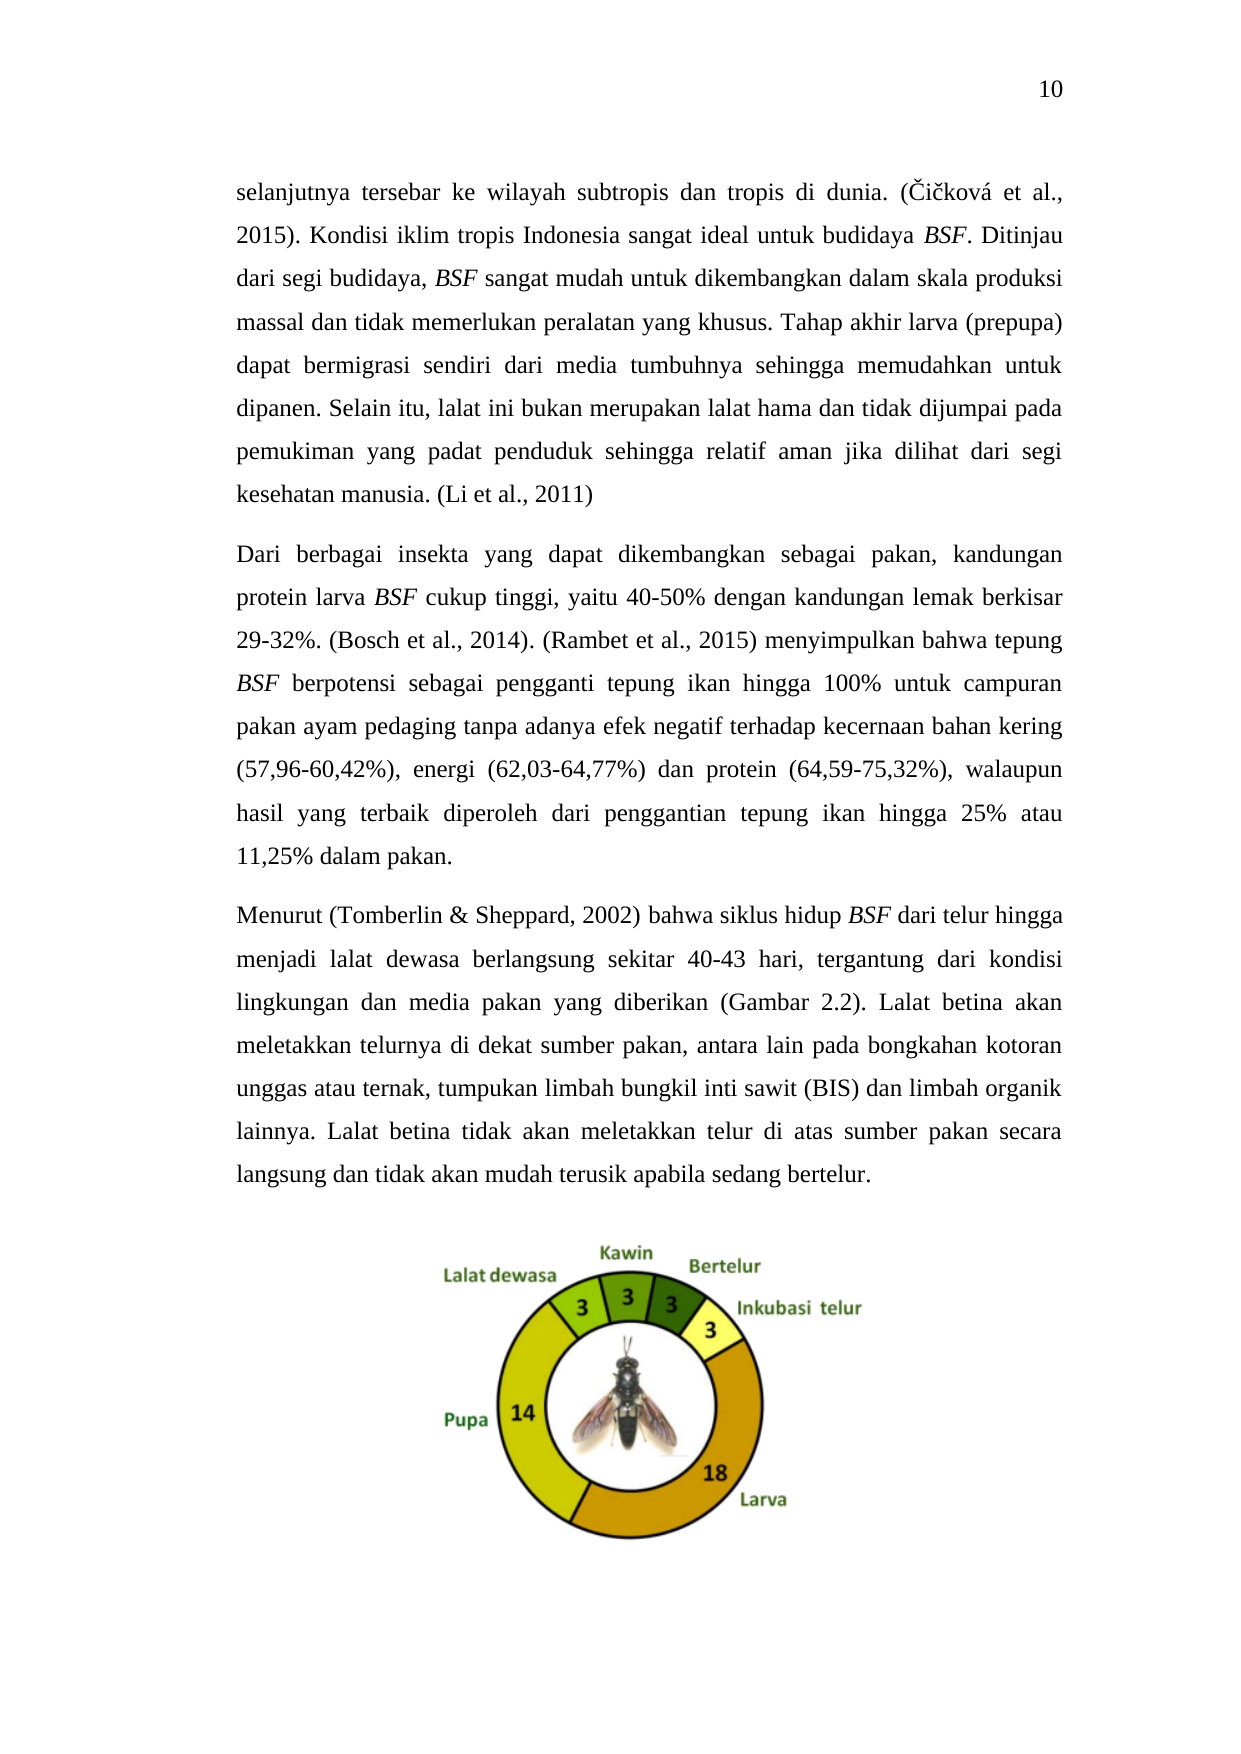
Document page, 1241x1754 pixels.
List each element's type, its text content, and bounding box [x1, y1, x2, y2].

text Dari berbagai insekta yang dapat dikembangkan sebagai pakan, kandungan protein larva BSF cukup tinggi, yaitu 40-50% dengan kandungan lemak berkisar 29-32%. . menyimpulkan bahwa tepung BSF berpotensi sebagai pengganti tepung ikan hingga 100% untuk campuran pakan ayam pedaging tanpa adanya efek negatif terhadap kecernaan bahan kering (57,96-60,42%), energi (62,03-64,77%) dan protein (64,59-75,32%), walaupun hasil yang terbaik diperoleh dari penggantian tepung ikan hingga 25% atau 11,25% dalam pakan. [236, 539, 1063, 869]
picture [422, 1219, 878, 1549]
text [236, 177, 1063, 508]
text Menurut bahwa siklus hidup BSF dari telur hingga menjadi lalat dewasa berlangsung sekitar 40-43 hari, tergantung dari kondisi lingkungan dan media pakan yang diberikan (Gambar 2.2). Lalat betina akan meletakkan telurnya di dekat sumber pakan, antara lain pada bongkahan kotoran unggas atau ternak, tumpukan limbah bungkil inti sawit (BIS) dan limbah organik lainnya. Lalat betina tidak akan meletakkan telur di atas sumber pakan secara langsung dan tidak akan mudah terusik apabila sedang bertelur. [236, 901, 1063, 1188]
